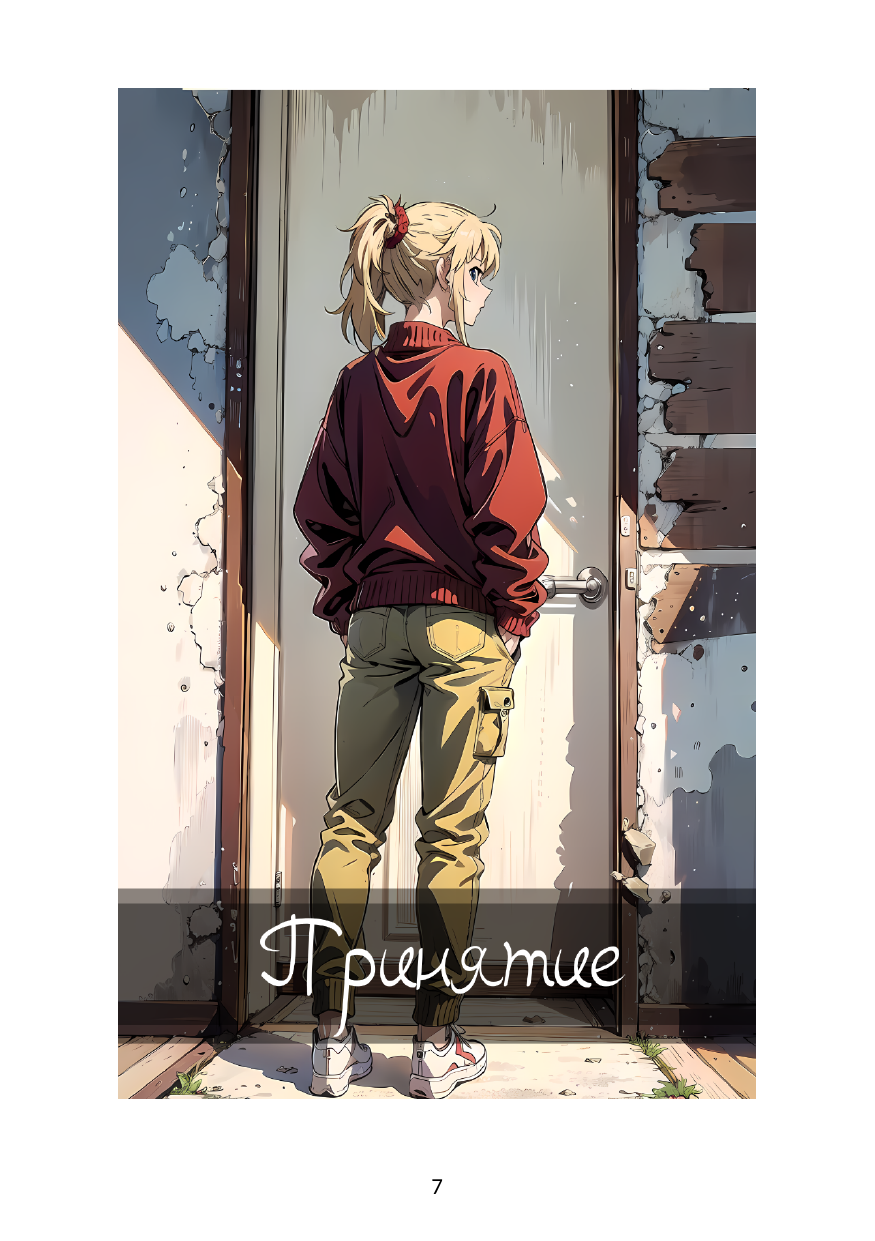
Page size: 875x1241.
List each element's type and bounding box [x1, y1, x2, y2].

picture [118, 88, 756, 1099]
